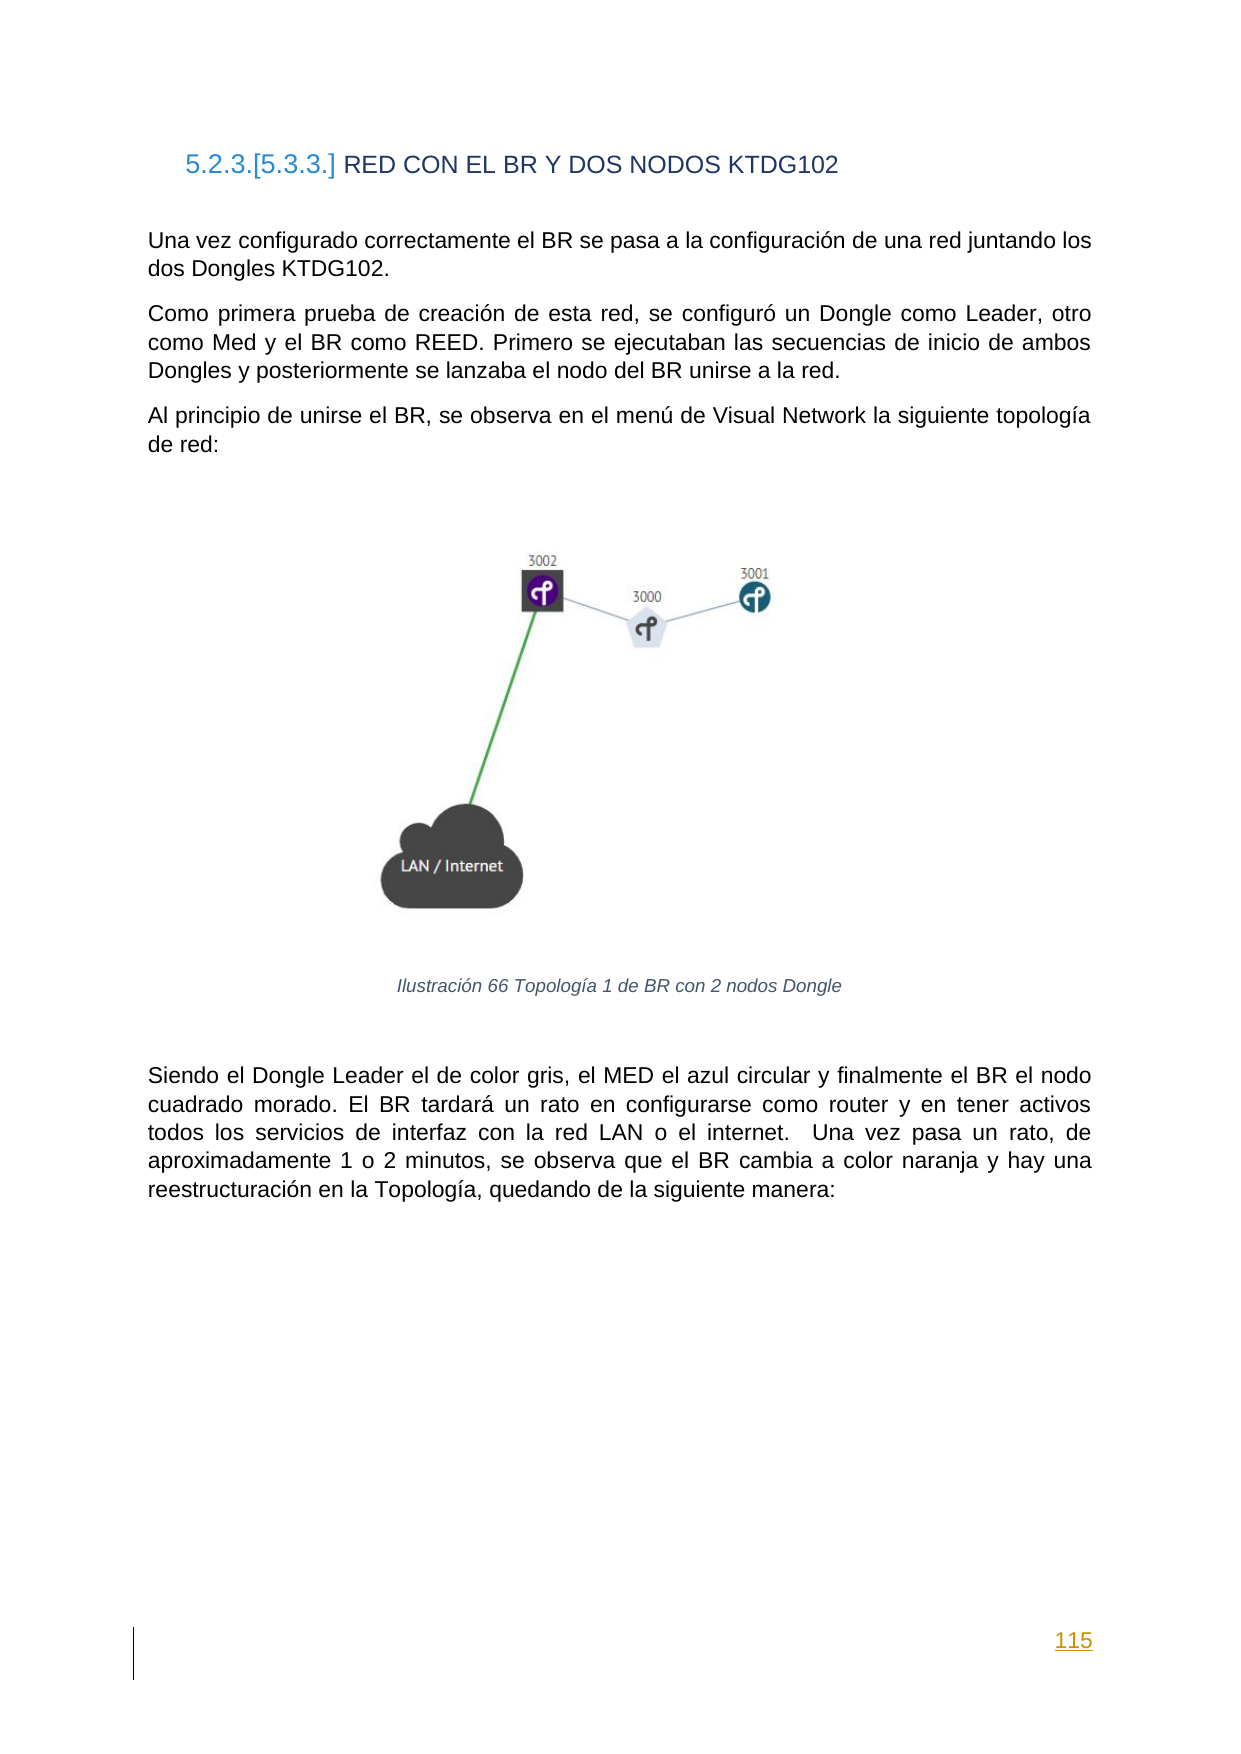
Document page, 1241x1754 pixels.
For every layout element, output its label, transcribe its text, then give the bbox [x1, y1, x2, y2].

text Al principio de unirse el BR, se observa en el menú de Visual Network la siguiente topología de red: [148, 402, 1092, 457]
text Ilustración Topología 1 de BR con 2 nodos Dongle [148, 974, 1092, 996]
subtitle RED CON EL BR Y DOS NODOS KTDG102 [185, 148, 1092, 179]
text Como primera prueba de creación de esta red, se configuró un Dongle como Leader, otro como Med y el BR como REED. Primero se ejecutaban las secuencias de inicio de ambos Dongles y posteriormente se lanzaba el nodo del BR unirse a la red. [148, 300, 1092, 383]
picture [314, 475, 927, 956]
text Una vez configurado correctamente el BR se pasa a la configuración de una red juntando los dos Dongles KTDG102. [148, 227, 1092, 281]
text Siendo el Dongle Leader el de color gris, el MED el azul circular y finalmente el BR el nodo cuadrado morado. El BR tardará un rato en configurarse como router y en tener activos todos los servicios de interfaz con la red LAN o el internet. Una vez pasa un rato, de aproximadamente 1 o 2 minutos, se observa que el BR cambia a color naranja y hay una reestructuración en la Topología, quedando de la siguiente manera: [148, 1062, 1092, 1202]
